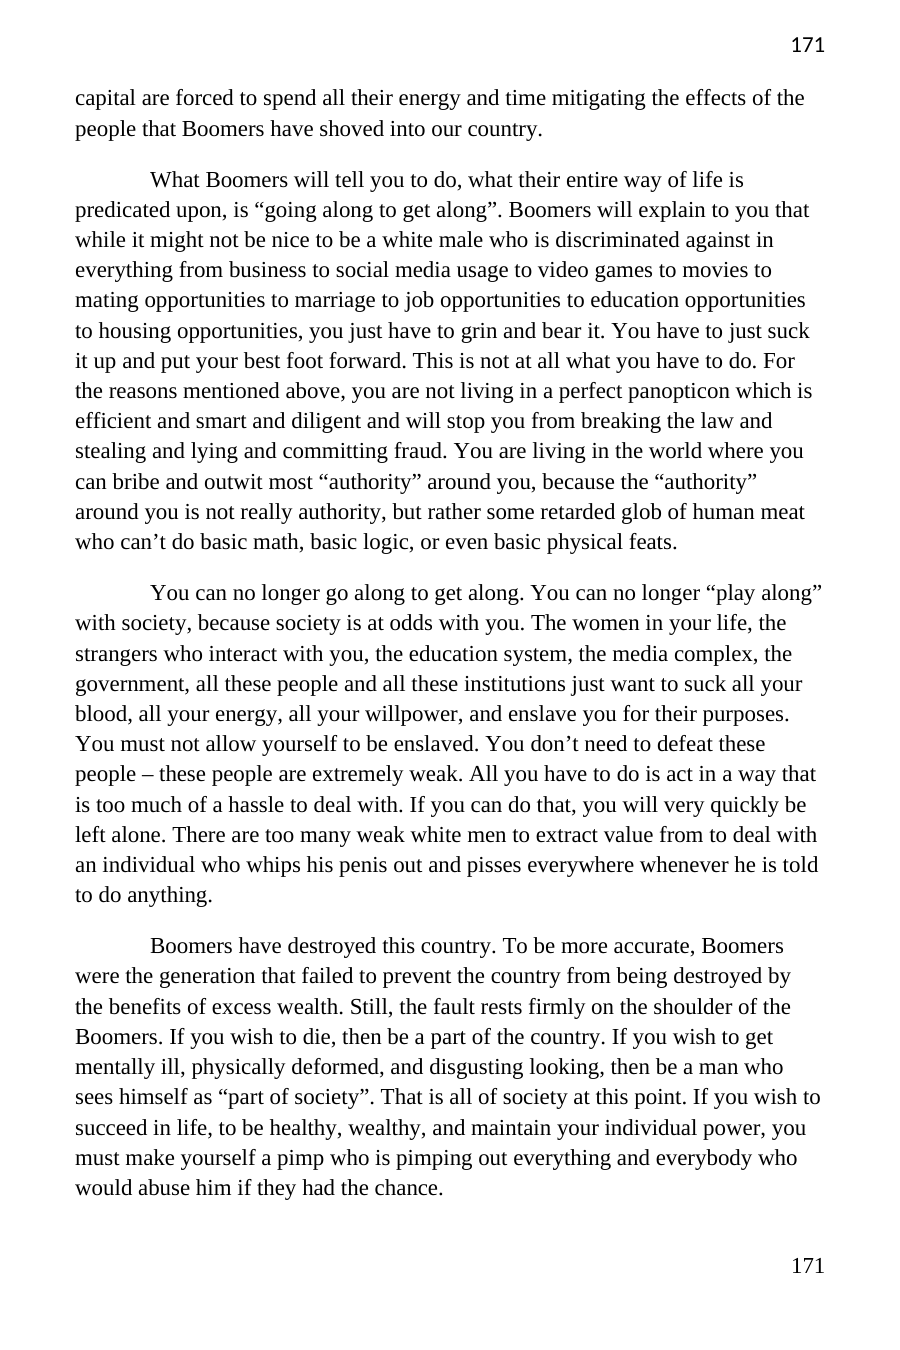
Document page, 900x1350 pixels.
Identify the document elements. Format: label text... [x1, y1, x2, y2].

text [75, 84, 825, 141]
text You can no longer go along to get along. You can no longer “play along” with society, because society is at odds with you. The women in your life, the strangers who interact with you, the education system, the media complex, the government, all these people and all these institutions just want to suck all your blood, all your energy, all your willpower, and enslave you for their purposes. You must not allow yourself to be enslaved. You don’t need to defeat these people – these people are extremely weak. All you have to do is act in a way that is too much of a hassle to deal with. If you can do that, you will very quickly be left alone. There are too many weak white men to extract value from to deal with an individual who whips his penis out and pisses everywhere whenever he is told to do anything. [75, 579, 825, 908]
text Boomers have destroyed this country. To be more accurate, Boomers were the generation that failed to prevent the country from being destroyed by the benefits of excess wealth. Still, the fault rests firmly on the shoulder of the Boomers. If you wish to die, then be a part of the country. If you wish to get mentally ill, physically deformed, and disgusting looking, then be a man who sees himself as “part of society”. That is all of society at this point. If you wish to succeed in life, to be healthy, wealthy, and maintain your individual power, you must make yourself a pimp who is pimping out everything and everybody who would abuse him if they had the chance. [75, 932, 825, 1200]
text What Boomers will tell you to do, what their entire way of life is predicated upon, is “going along to get along”. Boomers will explain to you that while it might not be nice to be a white male who is discriminated against in everything from business to social media usage to video games to movies to mating opportunities to marriage to job opportunities to education opportunities to housing opportunities, you just have to grin and bear it. You have to just suck it up and put your best foot forward. This is not at all what you have to do. For the reasons mentioned above, you are not living in a perfect panopticon which is efficient and smart and diligent and will stop you from breaking the law and stealing and lying and committing fraud. You are living in the world where you can bribe and outwit most “authority” around you, because the “authority” around you is not really authority, but rather some retarded glob of human meat who can’t do basic math, basic logic, or even basic physical feats. [75, 166, 825, 554]
